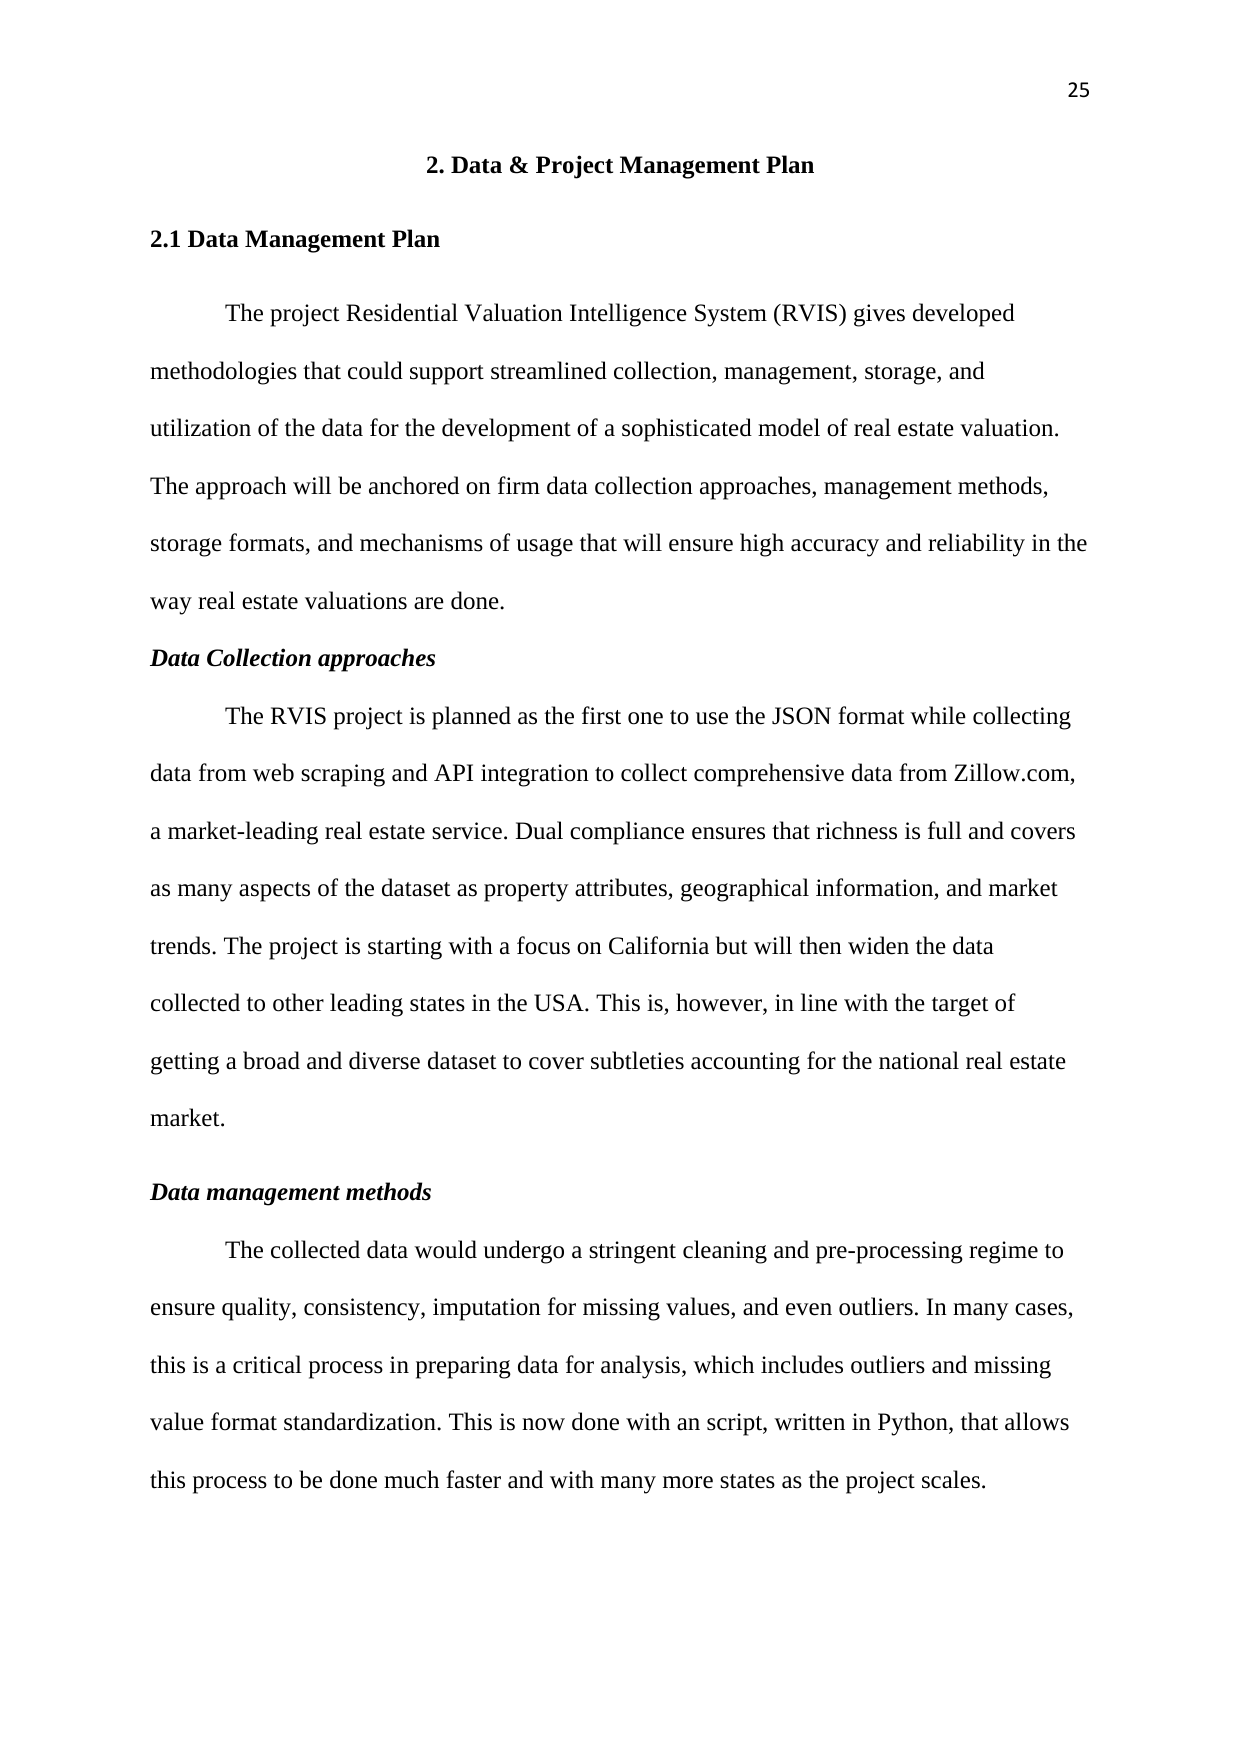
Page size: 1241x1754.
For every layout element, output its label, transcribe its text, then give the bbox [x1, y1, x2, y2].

text 2.1 Data Management Plan [150, 224, 1090, 253]
text 2. Data & Project Management Plan [150, 150, 1090, 179]
text The project Residential Valuation Intelligence System (RVIS) gives developed methodologies that could support streamlined collection, management, storage, and utilization of the data for the development of a sophisticated model of real estate valuation. The approach will be anchored on firm data collection approaches, management methods, storage formats, and mechanisms of usage that will ensure high accuracy and reliability in the way real estate valuations are done. Data Collection approaches The RVIS project is planned as the first one to use the JSON format while collecting data from web scraping and API integration to collect comprehensive data from Zillow.com, a market-leading real estate service. Dual compliance ensures that richness is full and covers as many aspects of the dataset as property attributes, geographical information, and market trends. The project is starting with a focus on California but will then widen the data collected to other leading states in the USA. This is, however, in line with the target of getting a broad and diverse dataset to cover subtleties accounting for the national real estate market. [150, 298, 1090, 1132]
text Data management methods The collected data would undergo a stringent cleaning and pre-processing regime to ensure quality, consistency, imputation for missing values, and even outliers. In many cases, this is a critical process in preparing data for analysis, which includes outliers and missing value format standardization. This is now done with an script, written in Python, that allows this process to be done much faster and with many more states as the project scales. [150, 1177, 1090, 1550]
